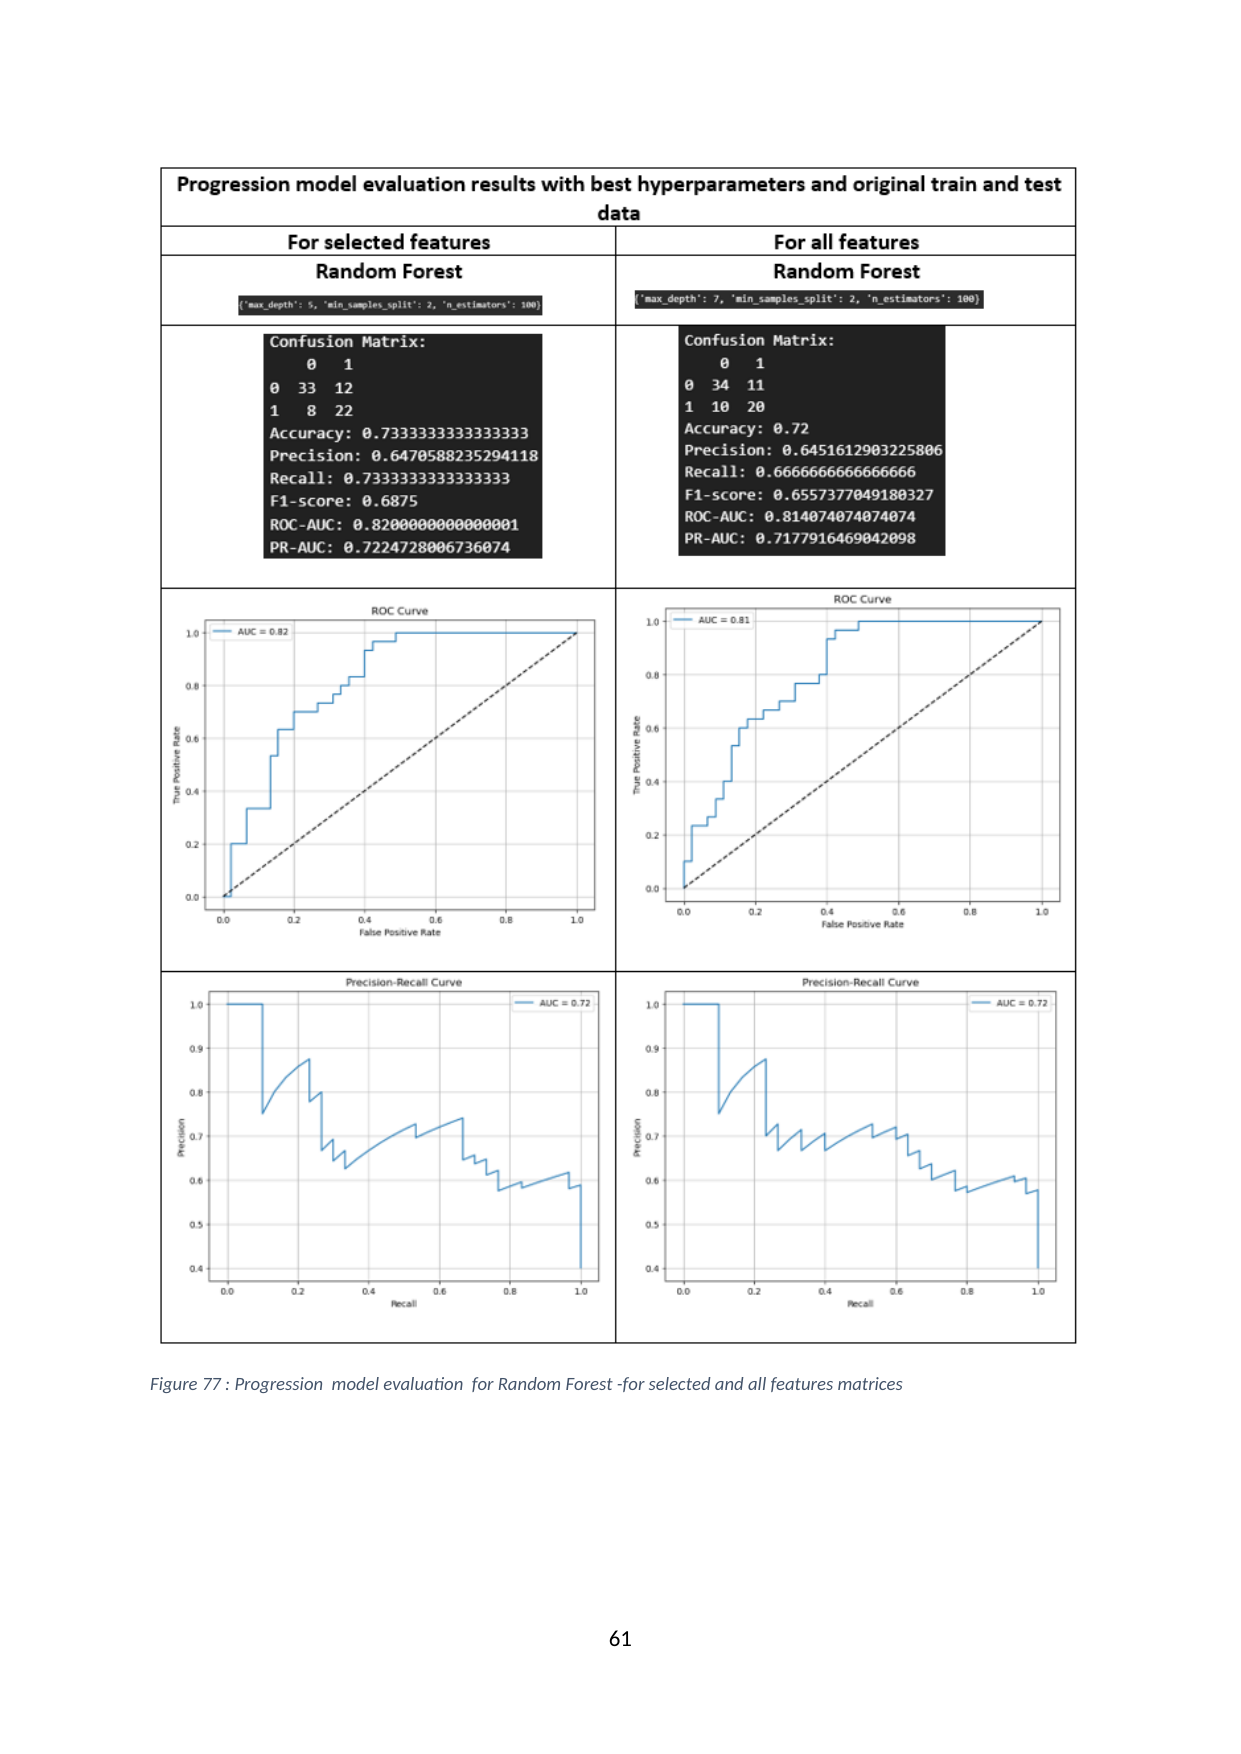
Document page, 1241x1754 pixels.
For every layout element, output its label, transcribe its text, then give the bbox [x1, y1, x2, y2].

text Figure 77 : Progression model evaluation for Random Forest -for selected and all features matrices [150, 1372, 1090, 1395]
picture [150, 150, 1091, 1353]
